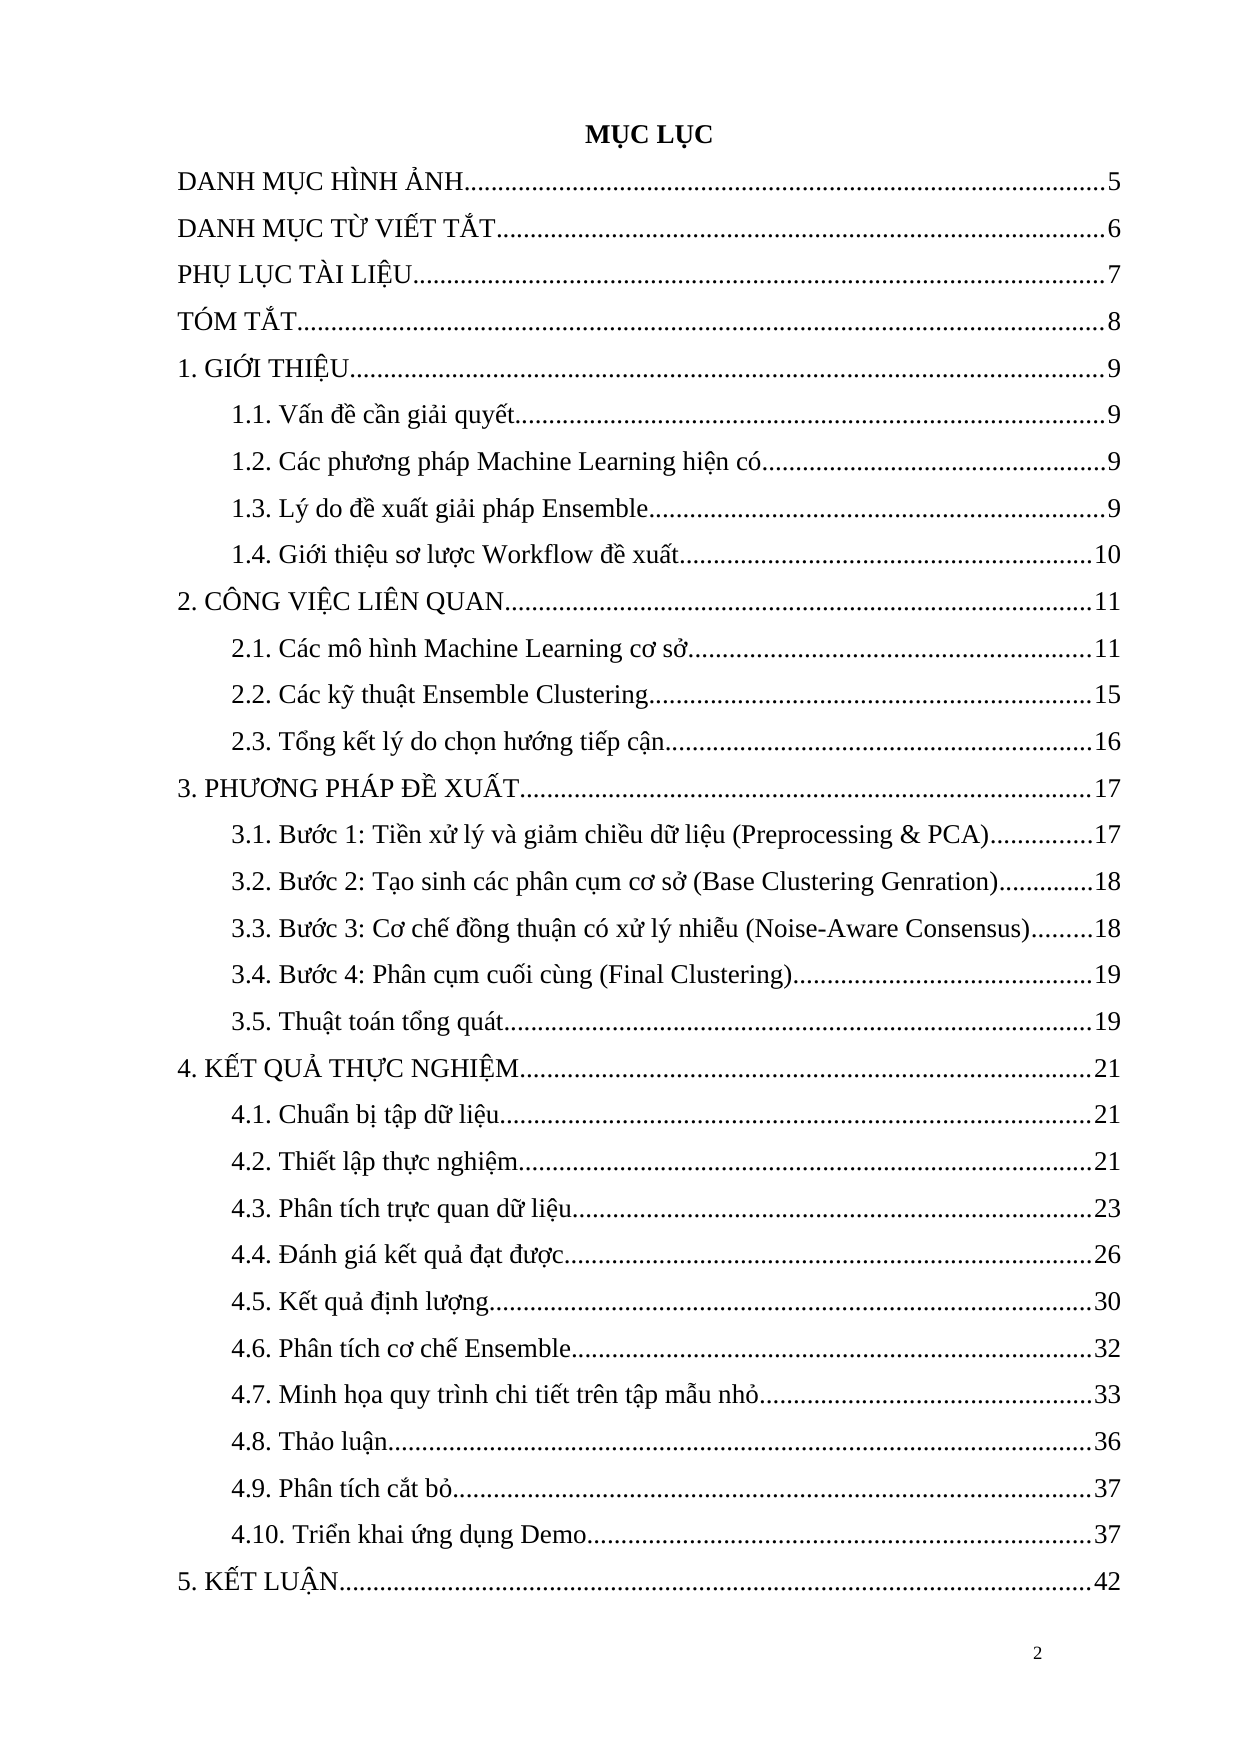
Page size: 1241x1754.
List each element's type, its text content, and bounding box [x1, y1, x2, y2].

text MỤC LỤC [177, 118, 1122, 150]
